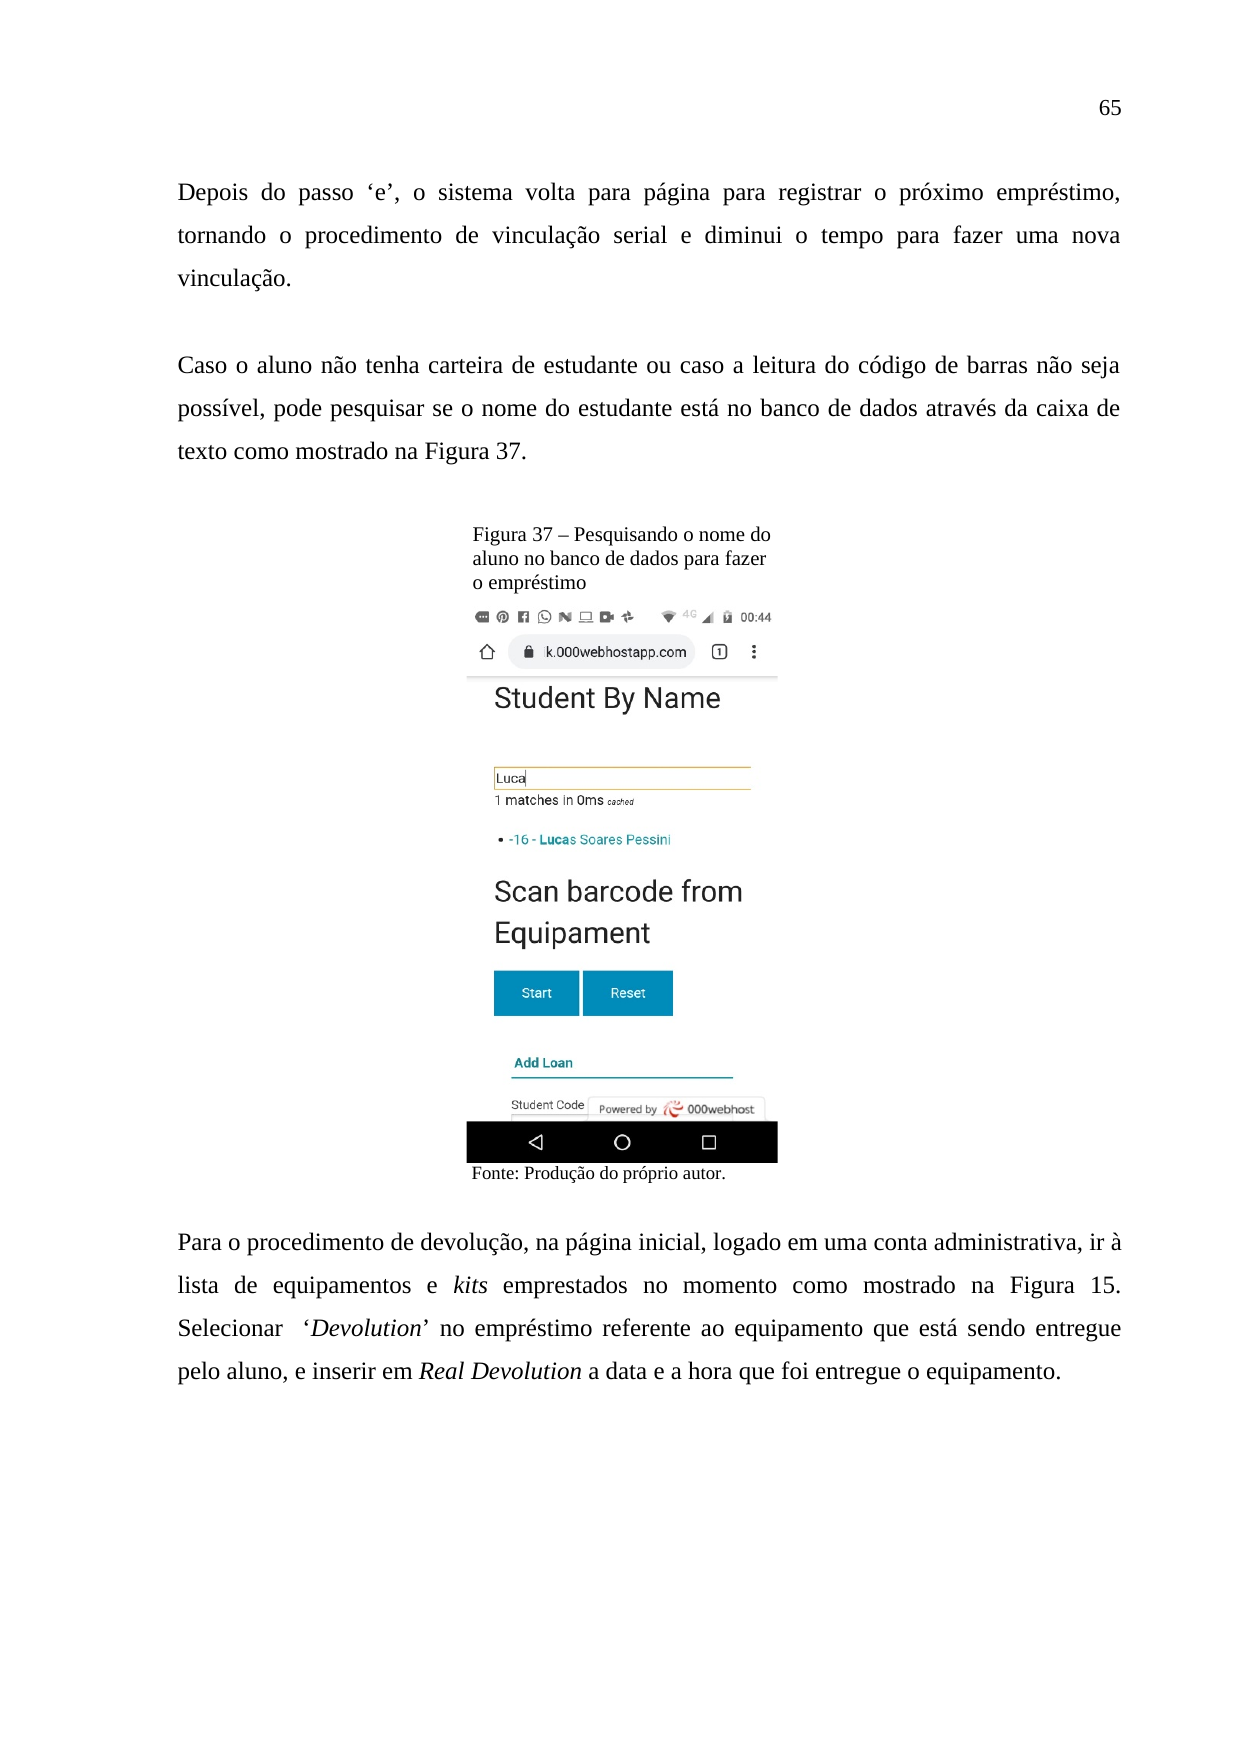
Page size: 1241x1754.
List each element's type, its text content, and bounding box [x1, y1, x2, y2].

picture [466, 606, 778, 1163]
text Fonte: Produção do próprio autor. [471, 1162, 1122, 1184]
text Figura 37 – Pesquisando o nome do aluno no banco de dados para fazer o empréstimo [472, 522, 774, 594]
text Depois do passo ‘e’, o sistema volta para página para registrar o próximo empréstimo, tornando o procedimento de vinculação serial e diminui o tempo para fazer uma nova vinculação. [177, 177, 1122, 292]
text Para o procedimento de devolução, na página inicial, logado em uma conta administrativa, ir à lista de equipamentos e kits emprestados no momento como mostrado na Figura 15. Selecionar ‘Devolution’ no empréstimo referente ao equipamento que está sendo entregue pelo aluno, e inserir em Real Devolution a data e a hora que foi entregue o equipamento. [177, 1227, 1122, 1385]
text Caso o aluno não tenha carteira de estudante ou caso a leitura do código de barras não seja possível, pode pesquisar se o nome do estudante está no banco de dados através da caixa de texto como mostrado na Figura 37. [177, 350, 1122, 465]
